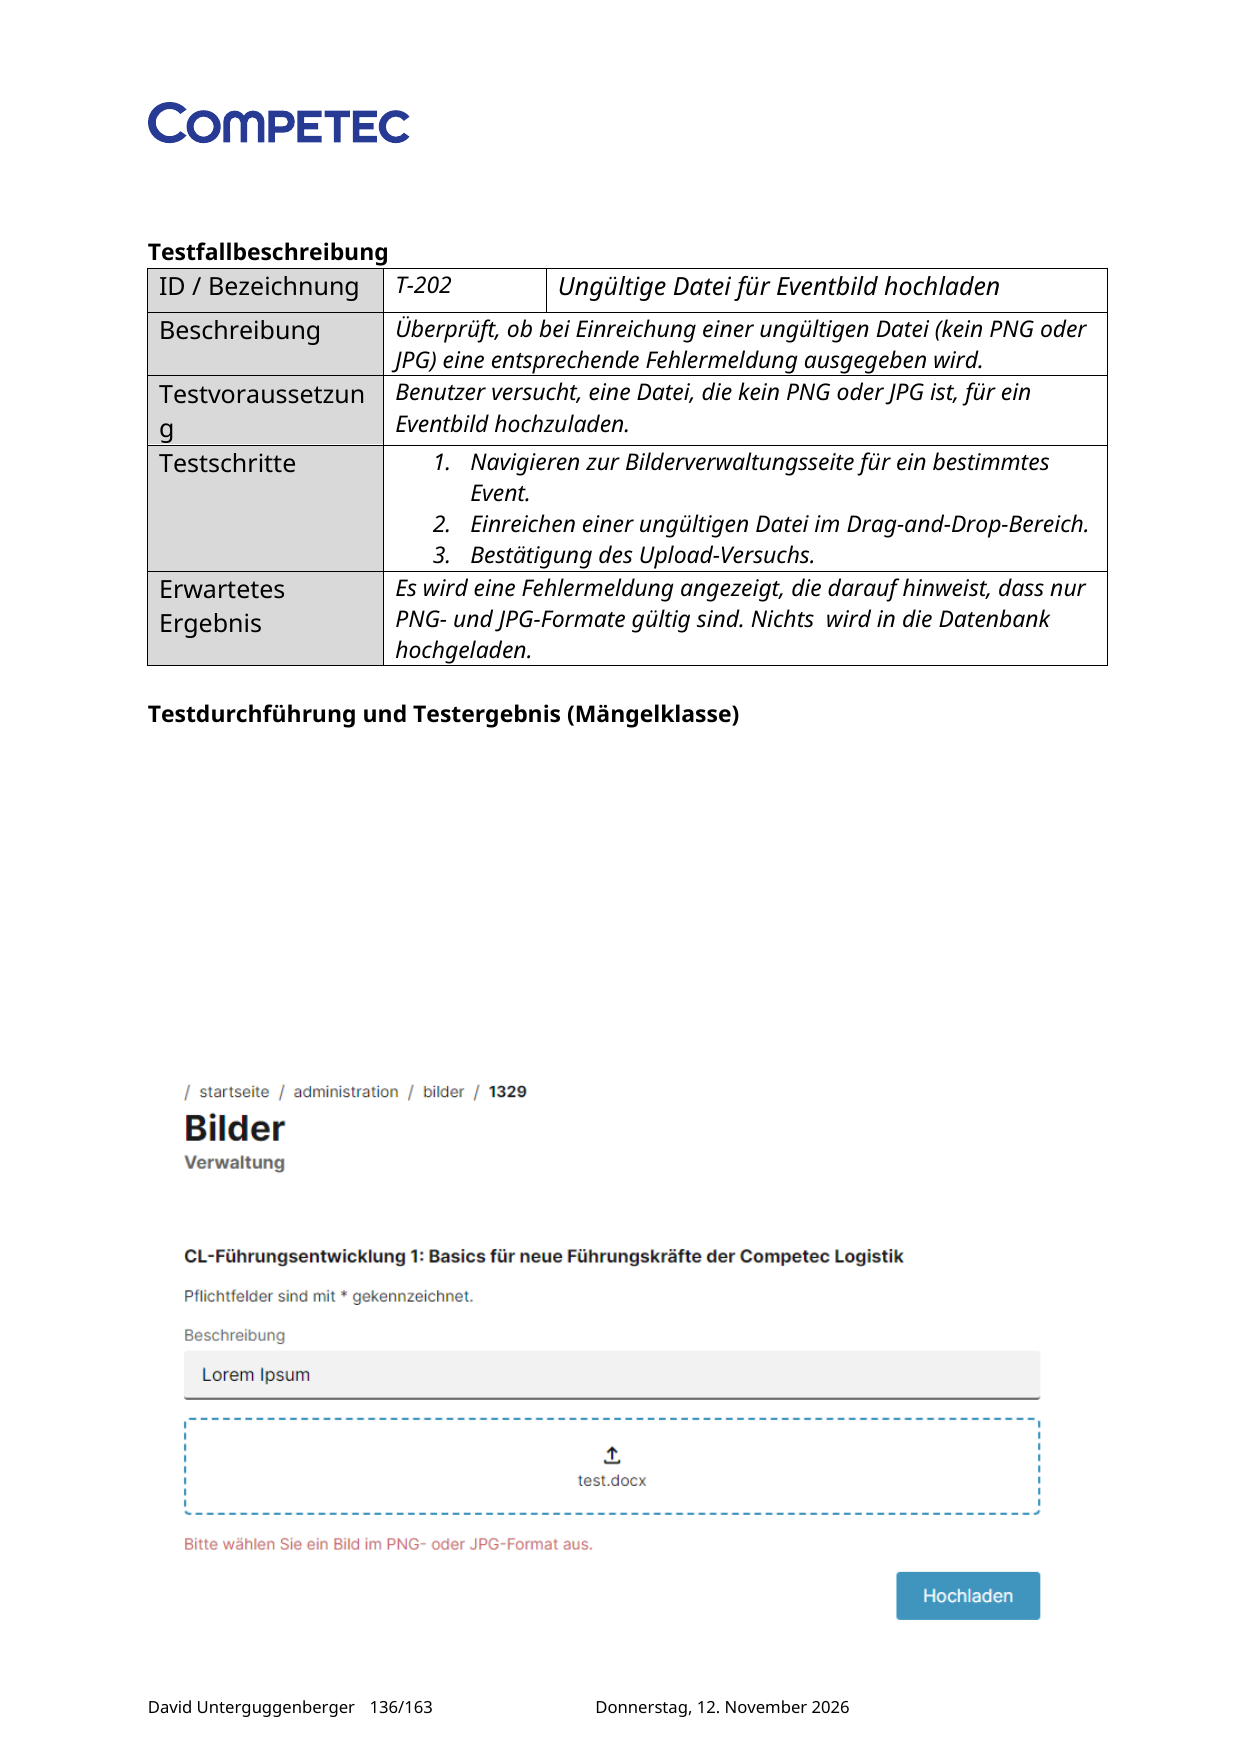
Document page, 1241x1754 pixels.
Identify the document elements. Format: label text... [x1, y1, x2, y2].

table_cell Testvoraussetzung [148, 376, 383, 444]
table_cell Navigieren zur Bilderverwaltungsseite für ein bestimmtes Event. Einreichen einer ungültigen Datei im Drag-and-Drop-Bereich. Bestätigung des Upload-Versuchs. [384, 446, 1107, 571]
table_cell Es wird eine Fehlermeldung angezeigt, die darauf hinweist, dass nur PNG- und JPG-Formate gültig sind. Nichts wird in die Datenbank hochgeladen. [384, 572, 1107, 665]
table_cell Benutzer versucht, eine Datei, die kein PNG oder JPG ist, für ein Eventbild hochzuladen. [384, 376, 1107, 444]
table_cell Überprüft, ob bei Einreichung einer ungültigen Datei (kein PNG oder JPG) eine entsprechende Fehlermeldung ausgegeben wird. [384, 313, 1107, 375]
text Testdurchführung und Testergebnis (Mängelklasse) [148, 698, 1122, 729]
picture [174, 1077, 1066, 1639]
table_cell Testschritte [148, 446, 383, 571]
table_cell Erwartetes Ergebnis [148, 572, 383, 665]
table_header ID / Bezeichnung [148, 269, 383, 312]
table_header Ungültige Datei für Eventbild hochladen [547, 269, 1107, 312]
text Testfallbeschreibung [148, 236, 1122, 267]
table_cell Beschreibung [148, 313, 383, 375]
table_header T-202 [384, 269, 546, 312]
